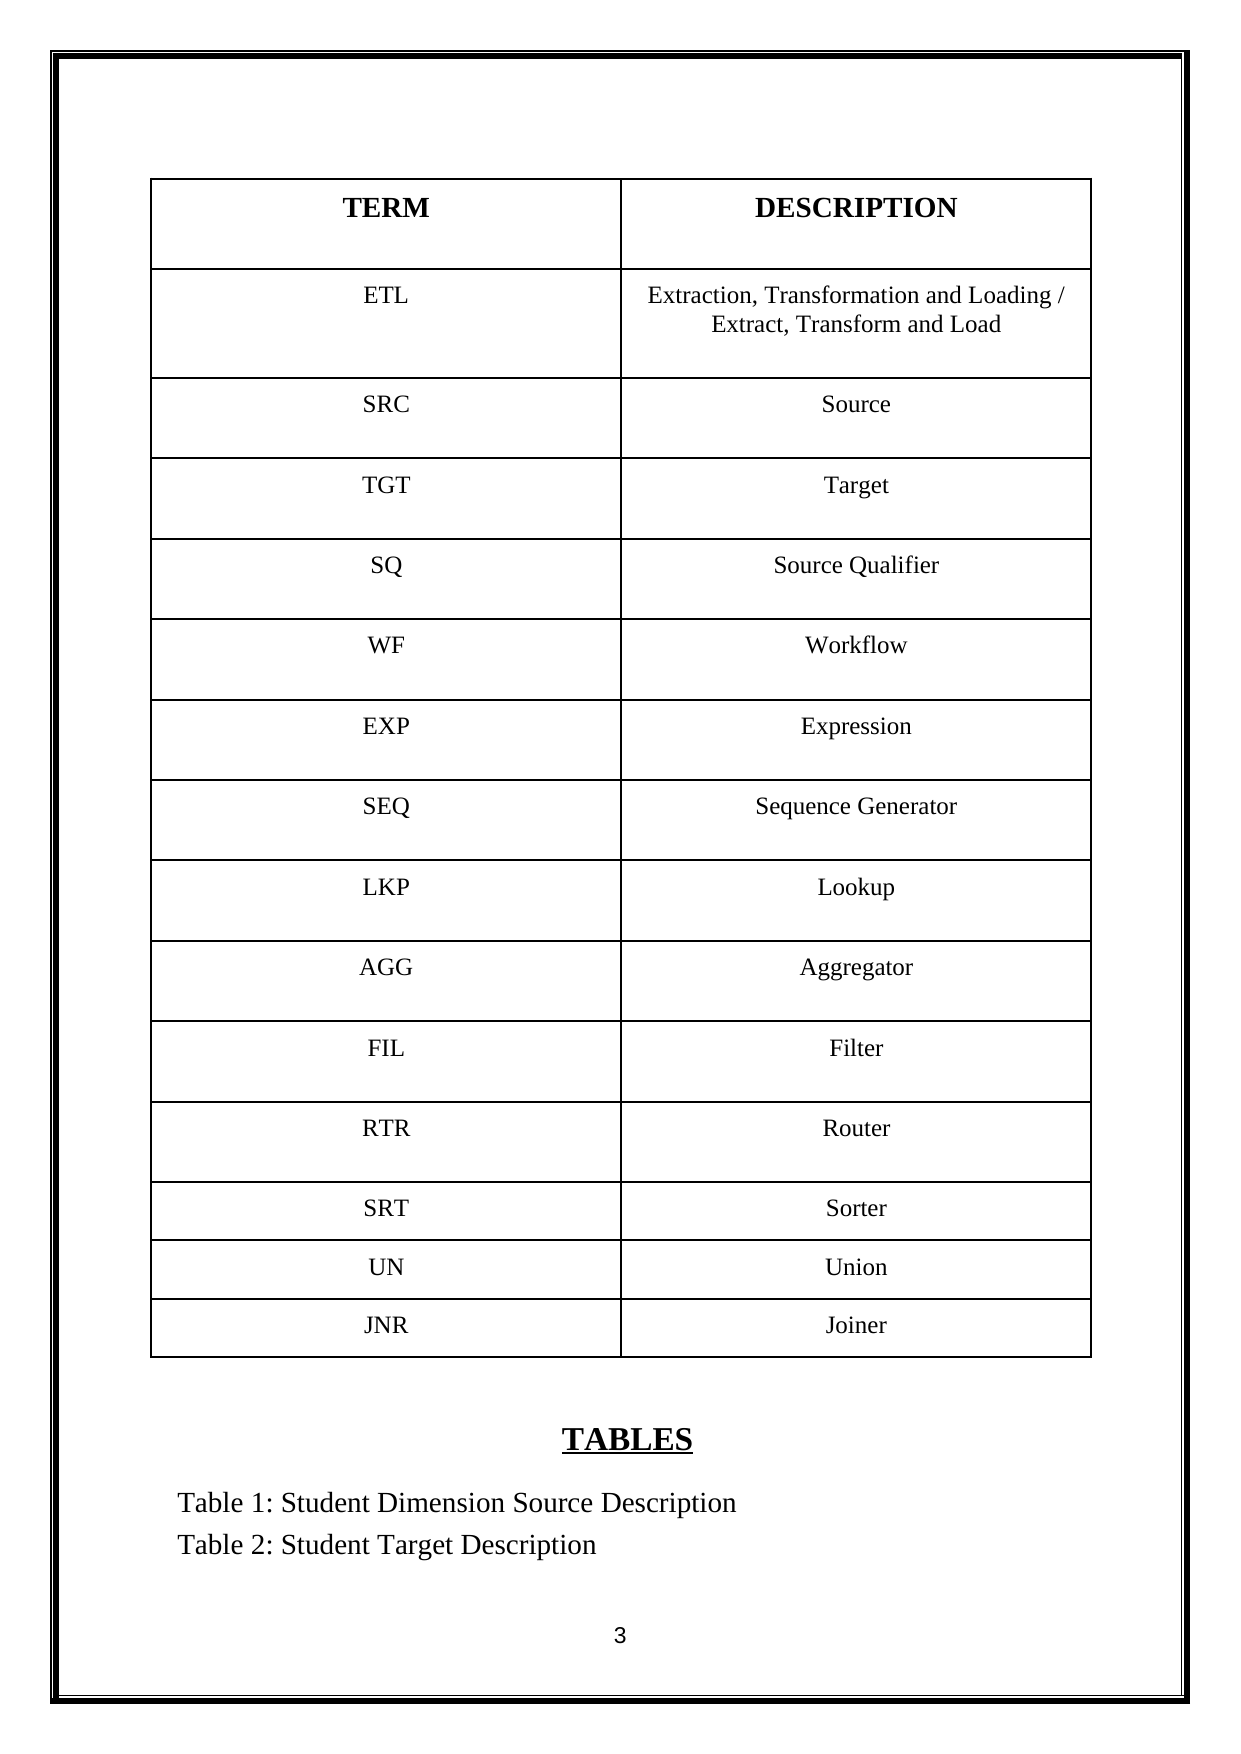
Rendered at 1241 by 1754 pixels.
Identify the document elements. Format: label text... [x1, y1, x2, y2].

table_cell JNR [152, 1300, 620, 1356]
table_cell Joiner [622, 1300, 1090, 1356]
table_cell Router [622, 1103, 1090, 1181]
table_cell Expression [622, 701, 1090, 779]
table_cell Union [622, 1241, 1090, 1298]
table_cell UN [152, 1241, 620, 1298]
table_cell Sorter [622, 1183, 1090, 1239]
table_cell WF [152, 620, 620, 698]
text TABLES [177, 1419, 1078, 1457]
table_cell TGT [152, 459, 620, 538]
text Table 1: Student Dimension Source Description [177, 1485, 1078, 1518]
table_cell Workflow [622, 620, 1090, 698]
table_cell Sequence Generator [622, 781, 1090, 859]
table_cell SEQ [152, 781, 620, 859]
table_cell SQ [152, 540, 620, 618]
table_cell EXP [152, 701, 620, 779]
table_header TERM [152, 180, 620, 268]
text Table 2: Student Target Description [177, 1527, 1078, 1560]
table_cell Extraction, Transformation and Loading / Extract, Transform and Load [622, 270, 1090, 377]
table_cell AGG [152, 942, 620, 1020]
table_cell LKP [152, 861, 620, 940]
table_cell SRC [152, 379, 620, 457]
table_cell SRT [152, 1183, 620, 1239]
table_cell Target [622, 459, 1090, 538]
table_cell Source Qualifier [622, 540, 1090, 618]
table_cell Lookup [622, 861, 1090, 940]
table_cell Source [622, 379, 1090, 457]
table_cell Aggregator [622, 942, 1090, 1020]
table_cell Filter [622, 1022, 1090, 1101]
table_cell ETL [152, 270, 620, 377]
table_cell FIL [152, 1022, 620, 1101]
table_cell RTR [152, 1103, 620, 1181]
table_header DESCRIPTION [622, 180, 1090, 268]
